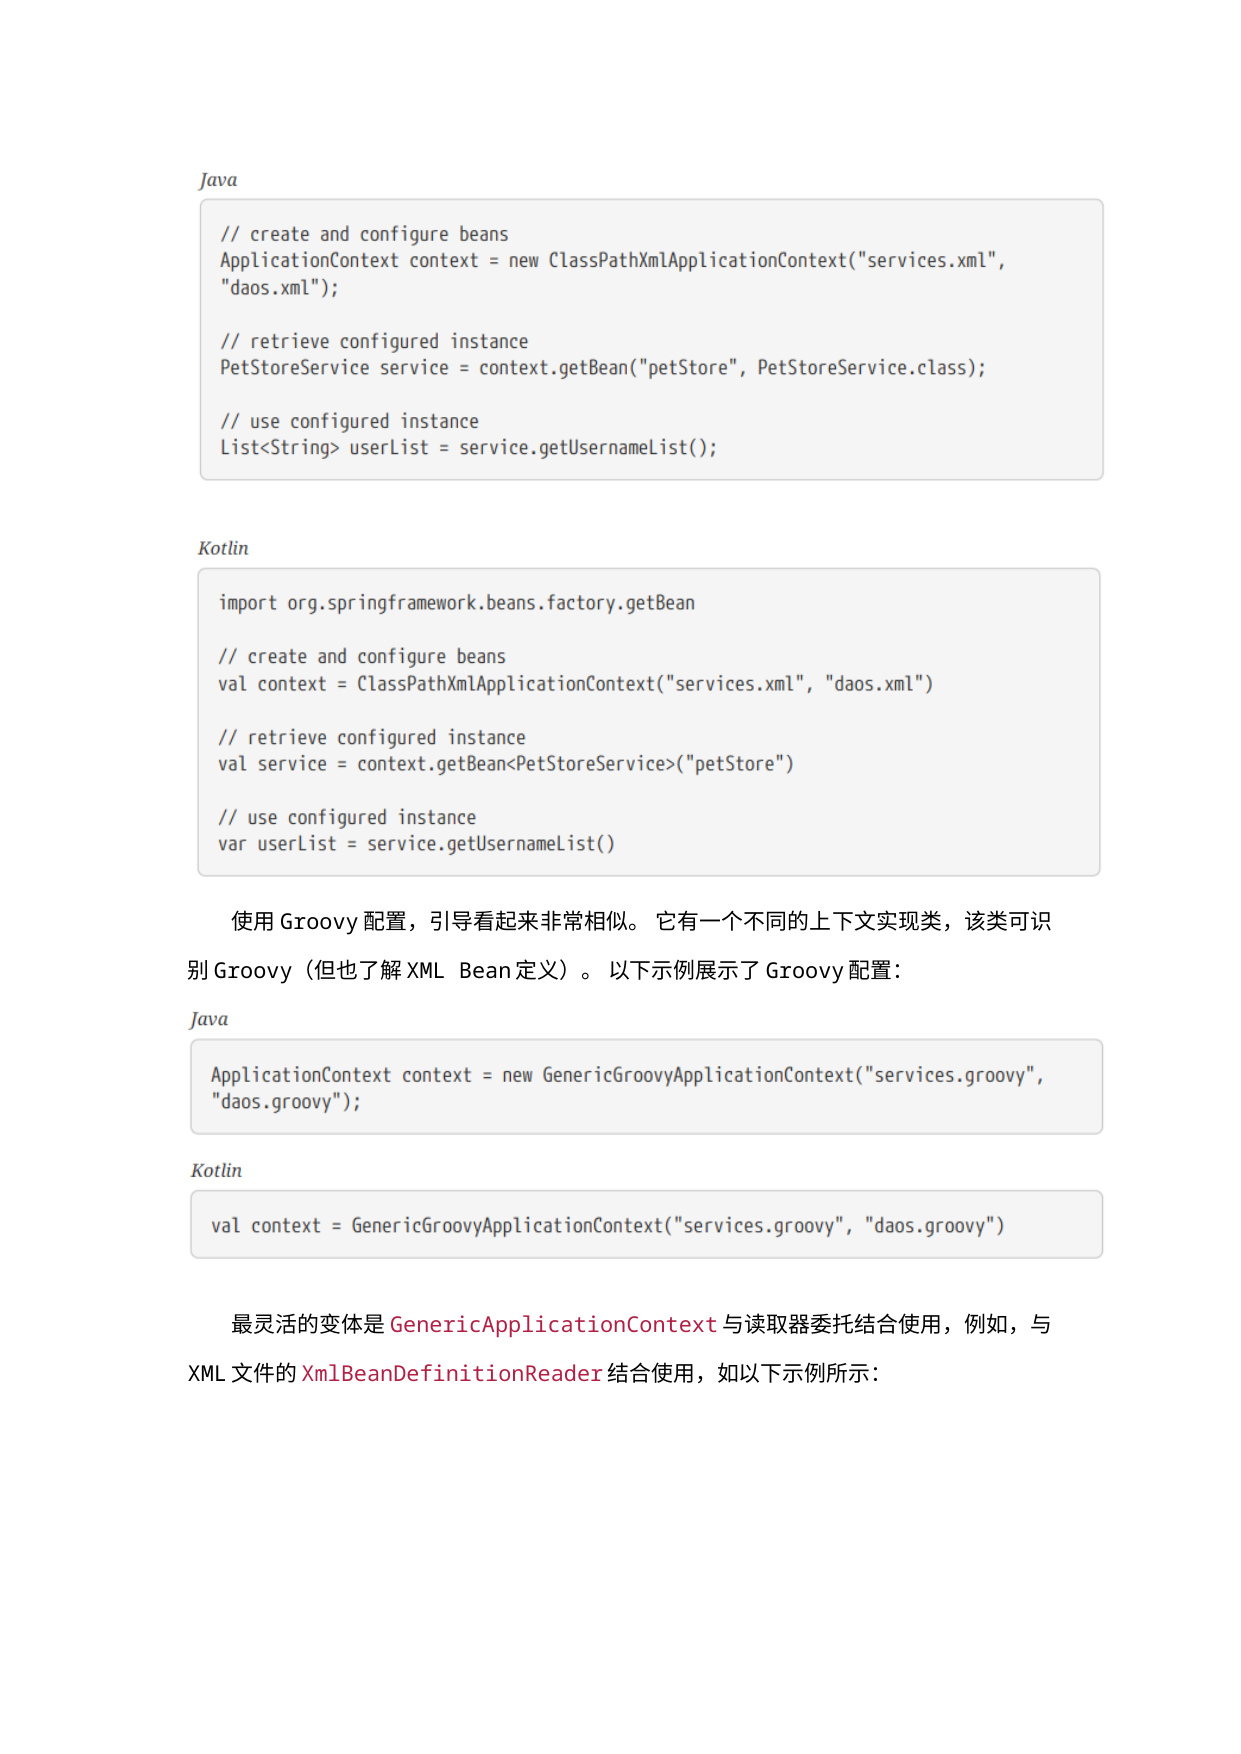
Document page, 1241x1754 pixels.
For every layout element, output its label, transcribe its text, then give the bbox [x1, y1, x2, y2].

text 最灵活的变体是GenericApplicationContext与读取器委托结合使用，例如，与XML文件的XmlBeanDefinitionReader结合使用，如以下示例所示： [187, 1307, 1053, 1388]
picture [187, 532, 1110, 885]
picture [187, 1000, 1114, 1277]
picture [187, 162, 1118, 496]
text 使用Groovy配置，引导看起来非常相似。 它有一个不同的上下文实现类，该类可识别Groovy（但也了解XML Bean定义）。 以下示例展示了Groovy配置： [187, 904, 1053, 985]
